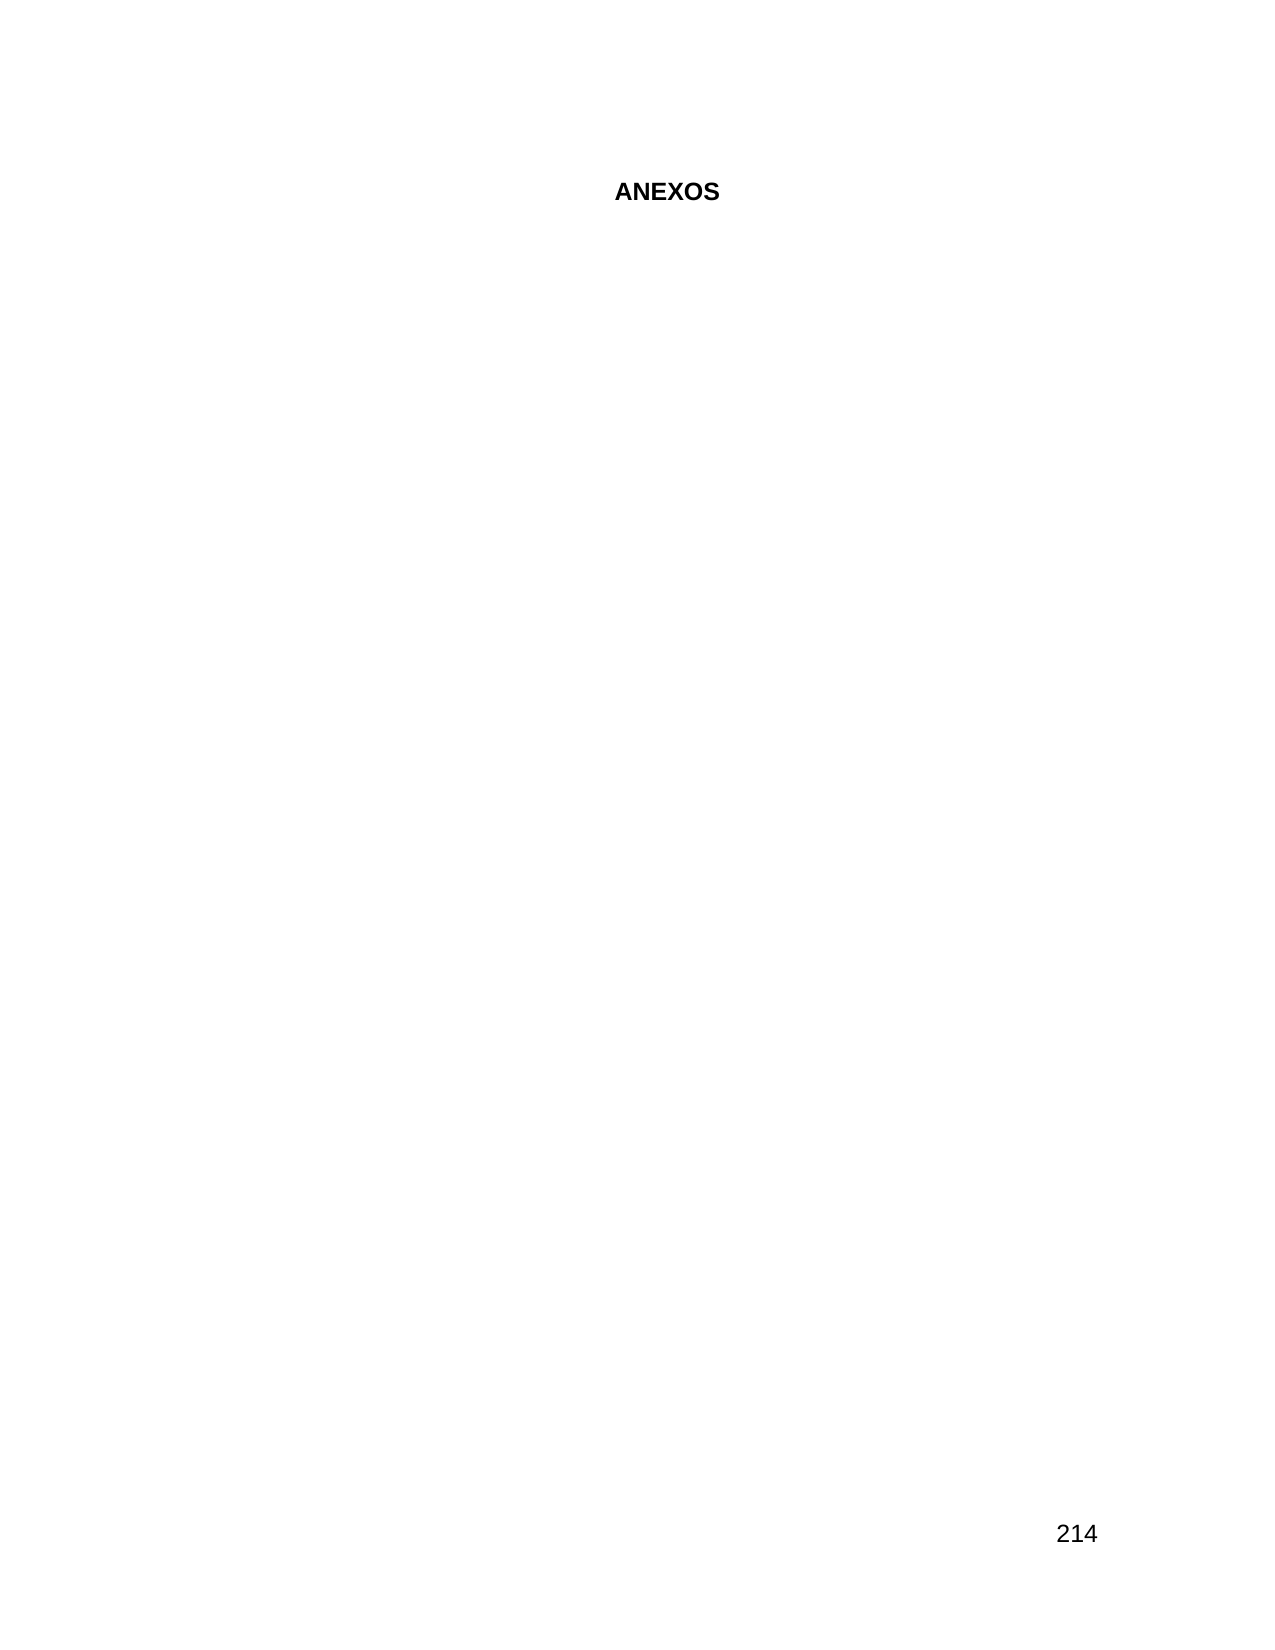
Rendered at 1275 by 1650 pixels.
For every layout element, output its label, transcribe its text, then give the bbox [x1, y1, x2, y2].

text Anexos [236, 177, 1098, 206]
